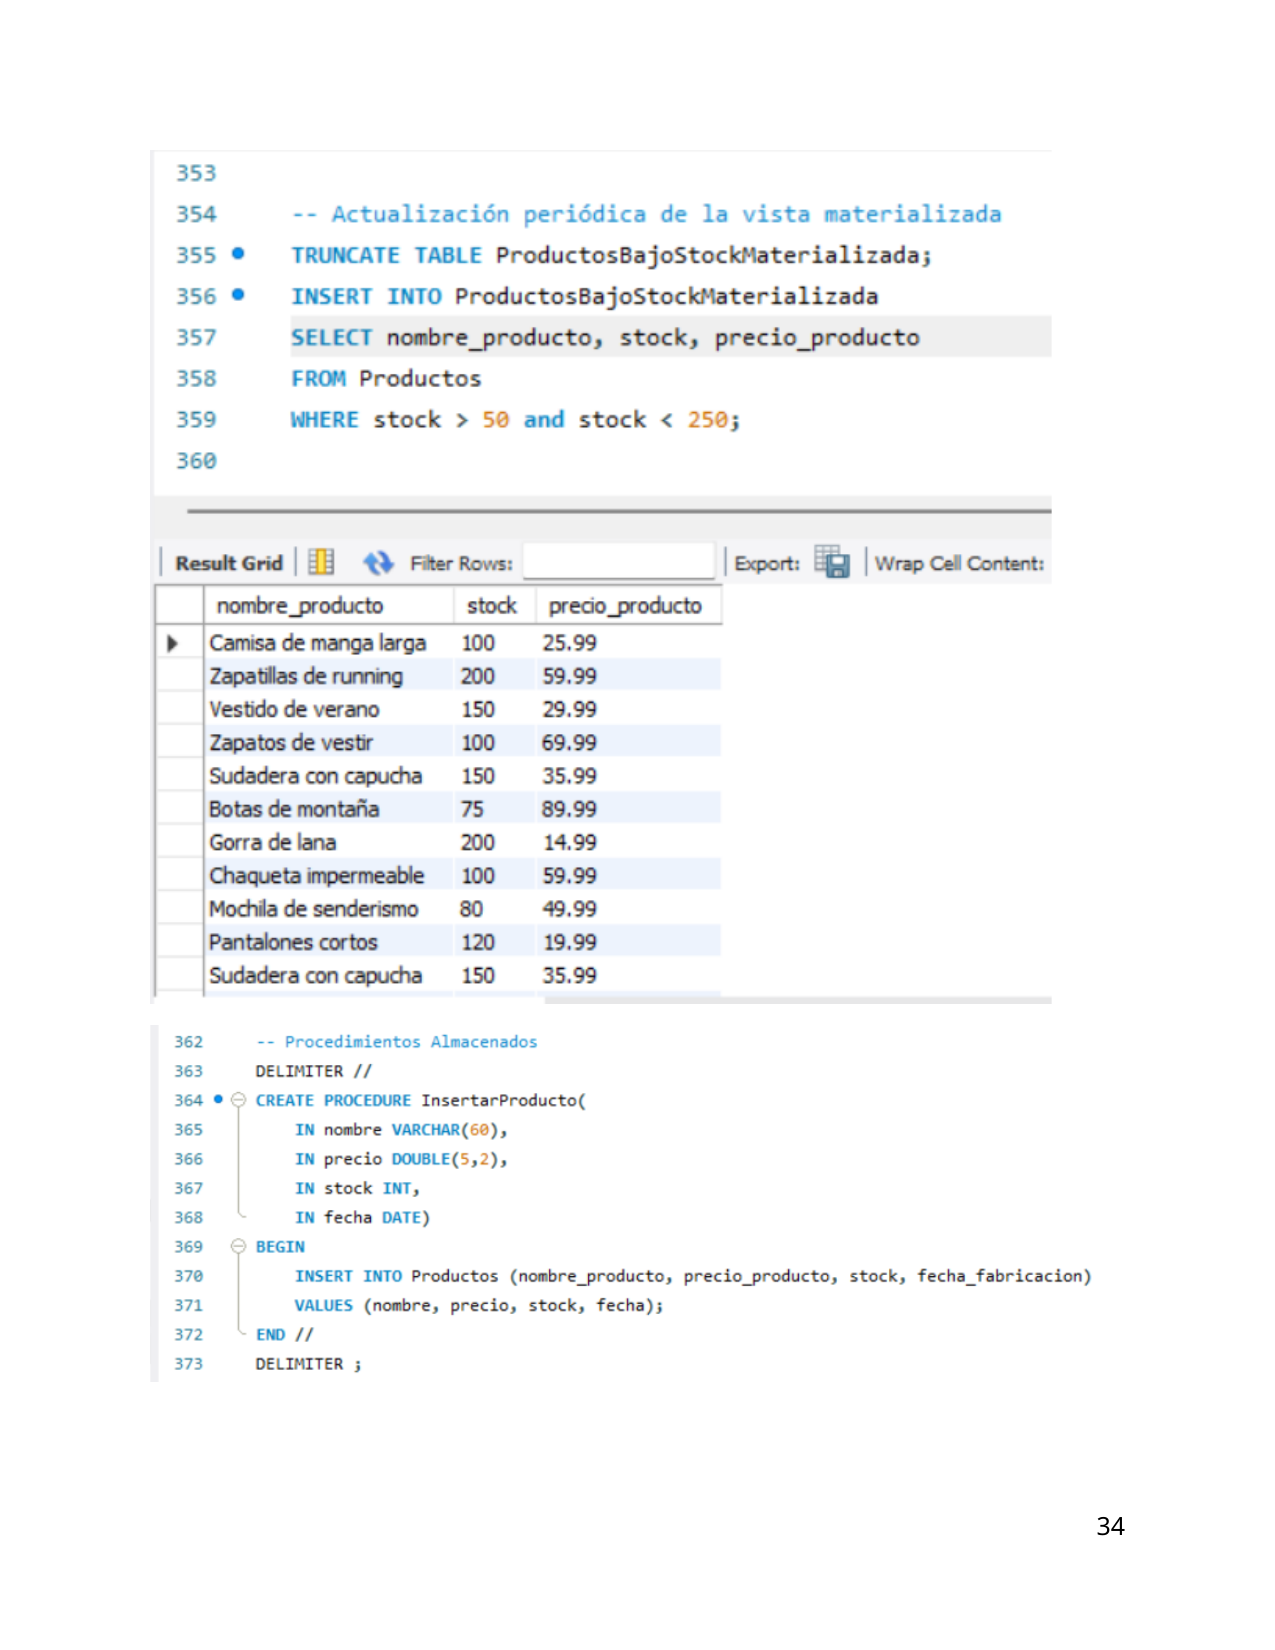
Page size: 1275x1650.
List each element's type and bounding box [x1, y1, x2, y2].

picture [150, 1025, 1125, 1382]
picture [150, 150, 1052, 1004]
